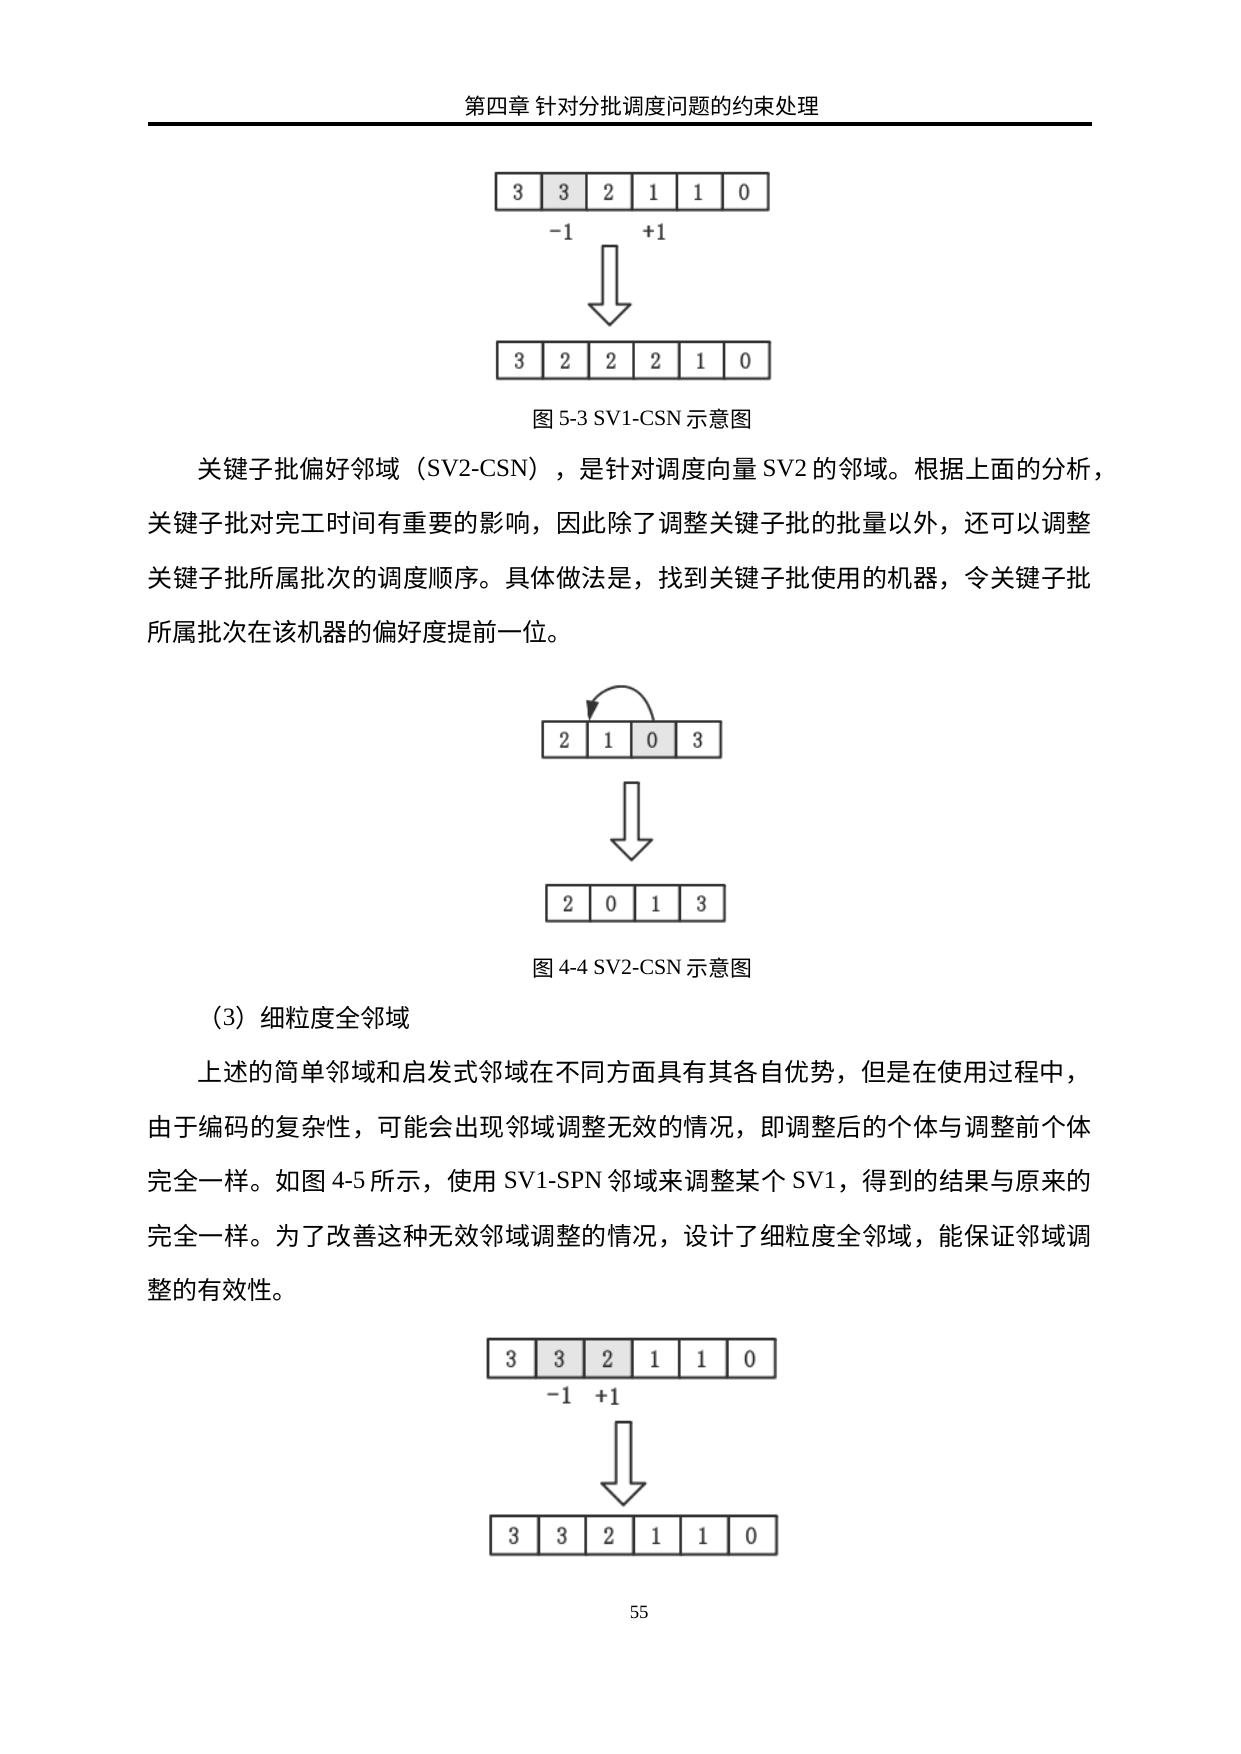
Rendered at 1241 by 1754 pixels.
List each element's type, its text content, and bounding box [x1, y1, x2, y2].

text 图5-3 SV1-CSN示意图 [148, 402, 1092, 433]
text （3）细粒度全邻域 [148, 998, 1092, 1035]
picture [483, 666, 801, 939]
picture [424, 1324, 860, 1568]
text 关键子批偏好邻域（SV2-CSN），是针对调度向量SV2的邻域。根据上面的分析，关键子批对完工时间有重要的影响，因此除了调整关键子批的批量以外，还可以调整关键子批所属批次的调度顺序。具体做法是，找到关键子批使用的机器，令关键子批所属批次在该机器的偏好度提前一位。 [148, 449, 1092, 649]
text 上述的简单邻域和启发式邻域在不同方面具有其各自优势，但是在使用过程中，由于编码的复杂性，可能会出现邻域调整无效的情况，即调整后的个体与调整前个体完全一样。如图4-5所示，使用SV1-SPN邻域来调整某个SV1，得到的结果与原来的完全一样。为了改善这种无效邻域调整的情况，设计了细粒度全邻域，能保证邻域调整的有效性。 [148, 1053, 1092, 1307]
picture [435, 161, 849, 390]
text 图4-4 SV2-CSN示意图 [148, 951, 1092, 983]
